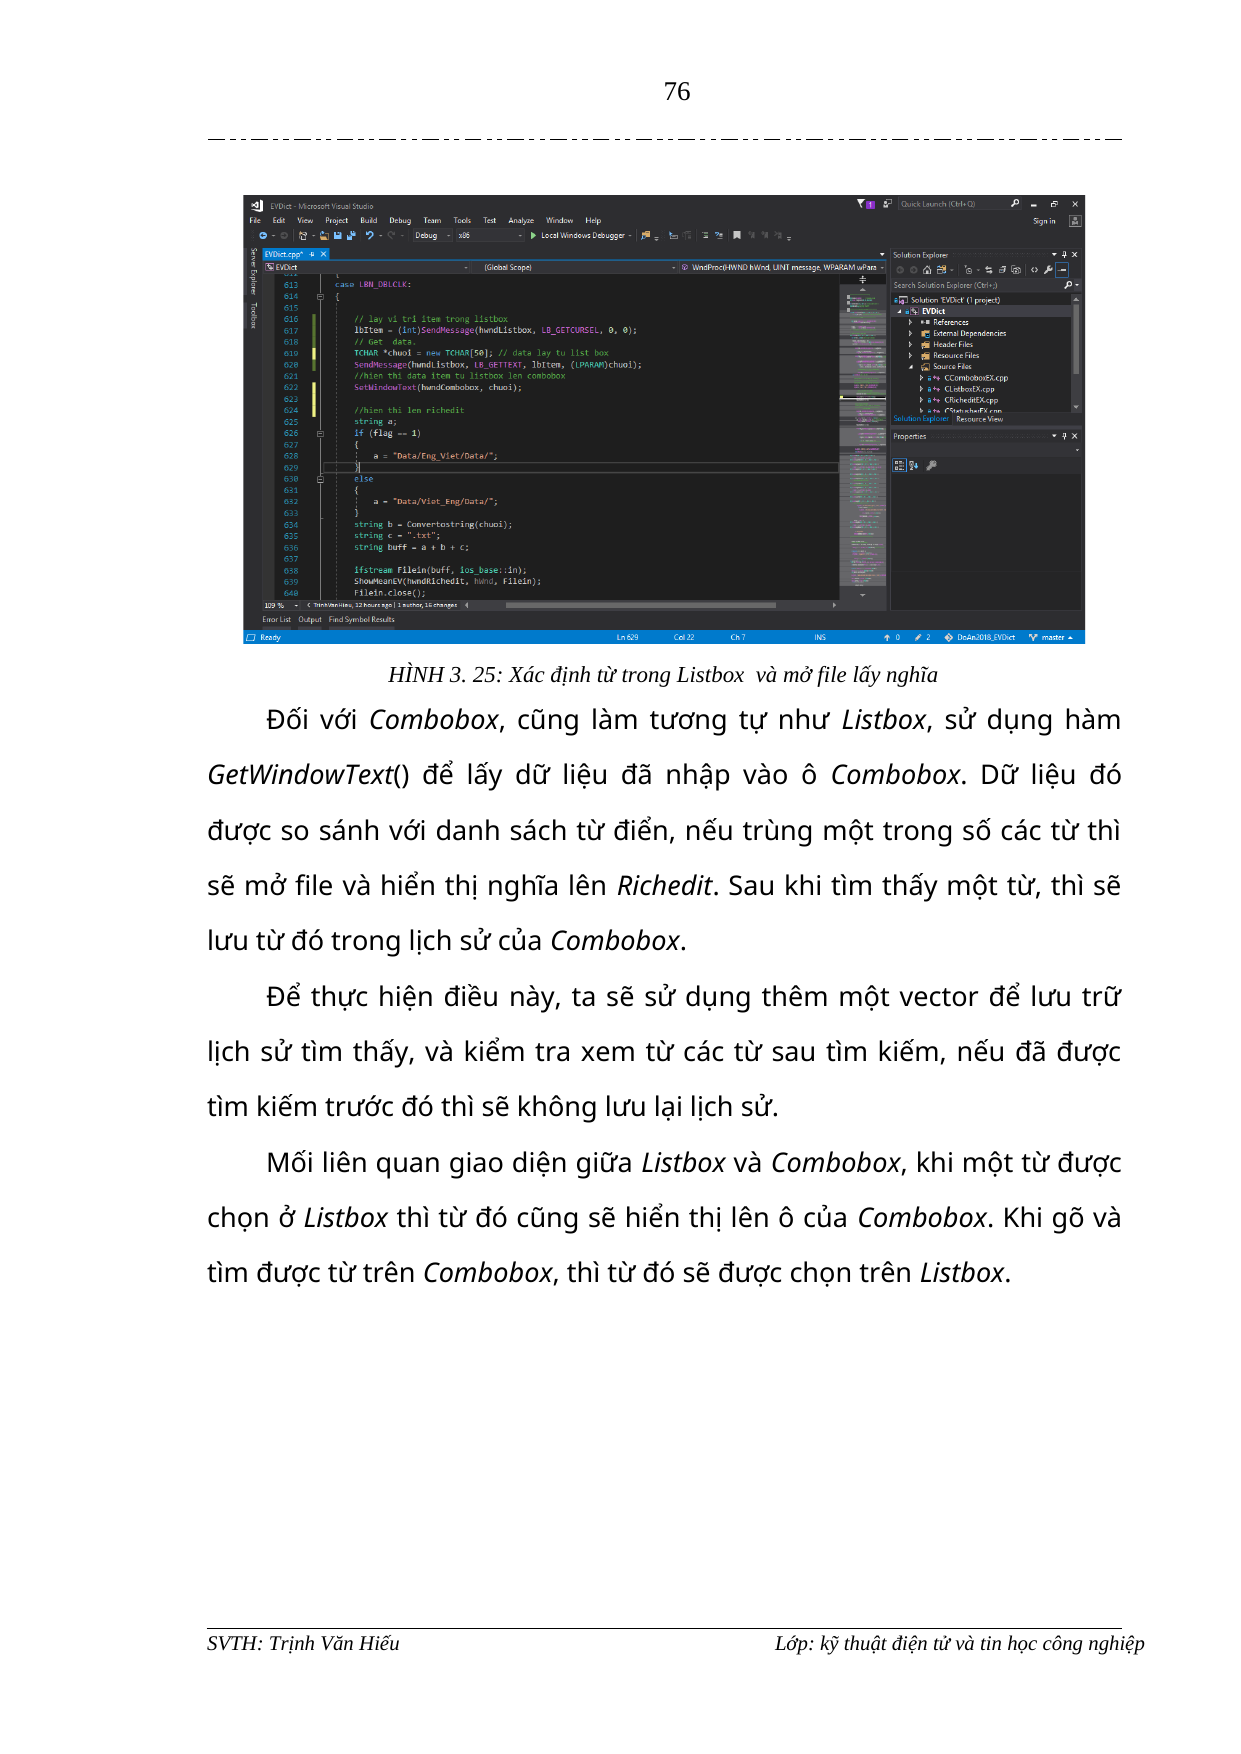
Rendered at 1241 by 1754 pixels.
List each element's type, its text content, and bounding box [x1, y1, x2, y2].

picture [243, 195, 1086, 644]
list Đối với Combobox, cũng làm tương tự như Listbox, sử dụng hàm GetWindowText() để lấy dữ liệu đã nhập vào ô Combobox. Dữ liệu đó được so sánh với danh sách từ điển, nếu trùng một trong số các từ thì sẽ mở file và hiển thị nghĩa lên Richedit. Sau khi tìm thấy một từ, thì sẽ lưu từ đó trong lịch sử của Combobox. [207, 701, 1122, 959]
text HÌNH 3. 25: Xác định từ trong Listbox và mở file lấy nghĩa [207, 661, 1122, 687]
list Mối liên quan giao diện giữa Listbox và Combobox, khi một từ được chọn ở Listbox thì từ đó cũng sẽ hiển thị lên ô của Combobox. Khi gõ và tìm được từ trên Combobox, thì từ đó sẽ được chọn trên Listbox. [207, 1143, 1122, 1291]
list Để thực hiện điều này, ta sẽ sử dụng thêm một vector để lưu trữ lịch sử tìm thấy, và kiểm tra xem từ các từ sau tìm kiếm, nếu đã được tìm kiếm trước đó thì sẽ không lưu lại lịch sử. [207, 977, 1122, 1124]
